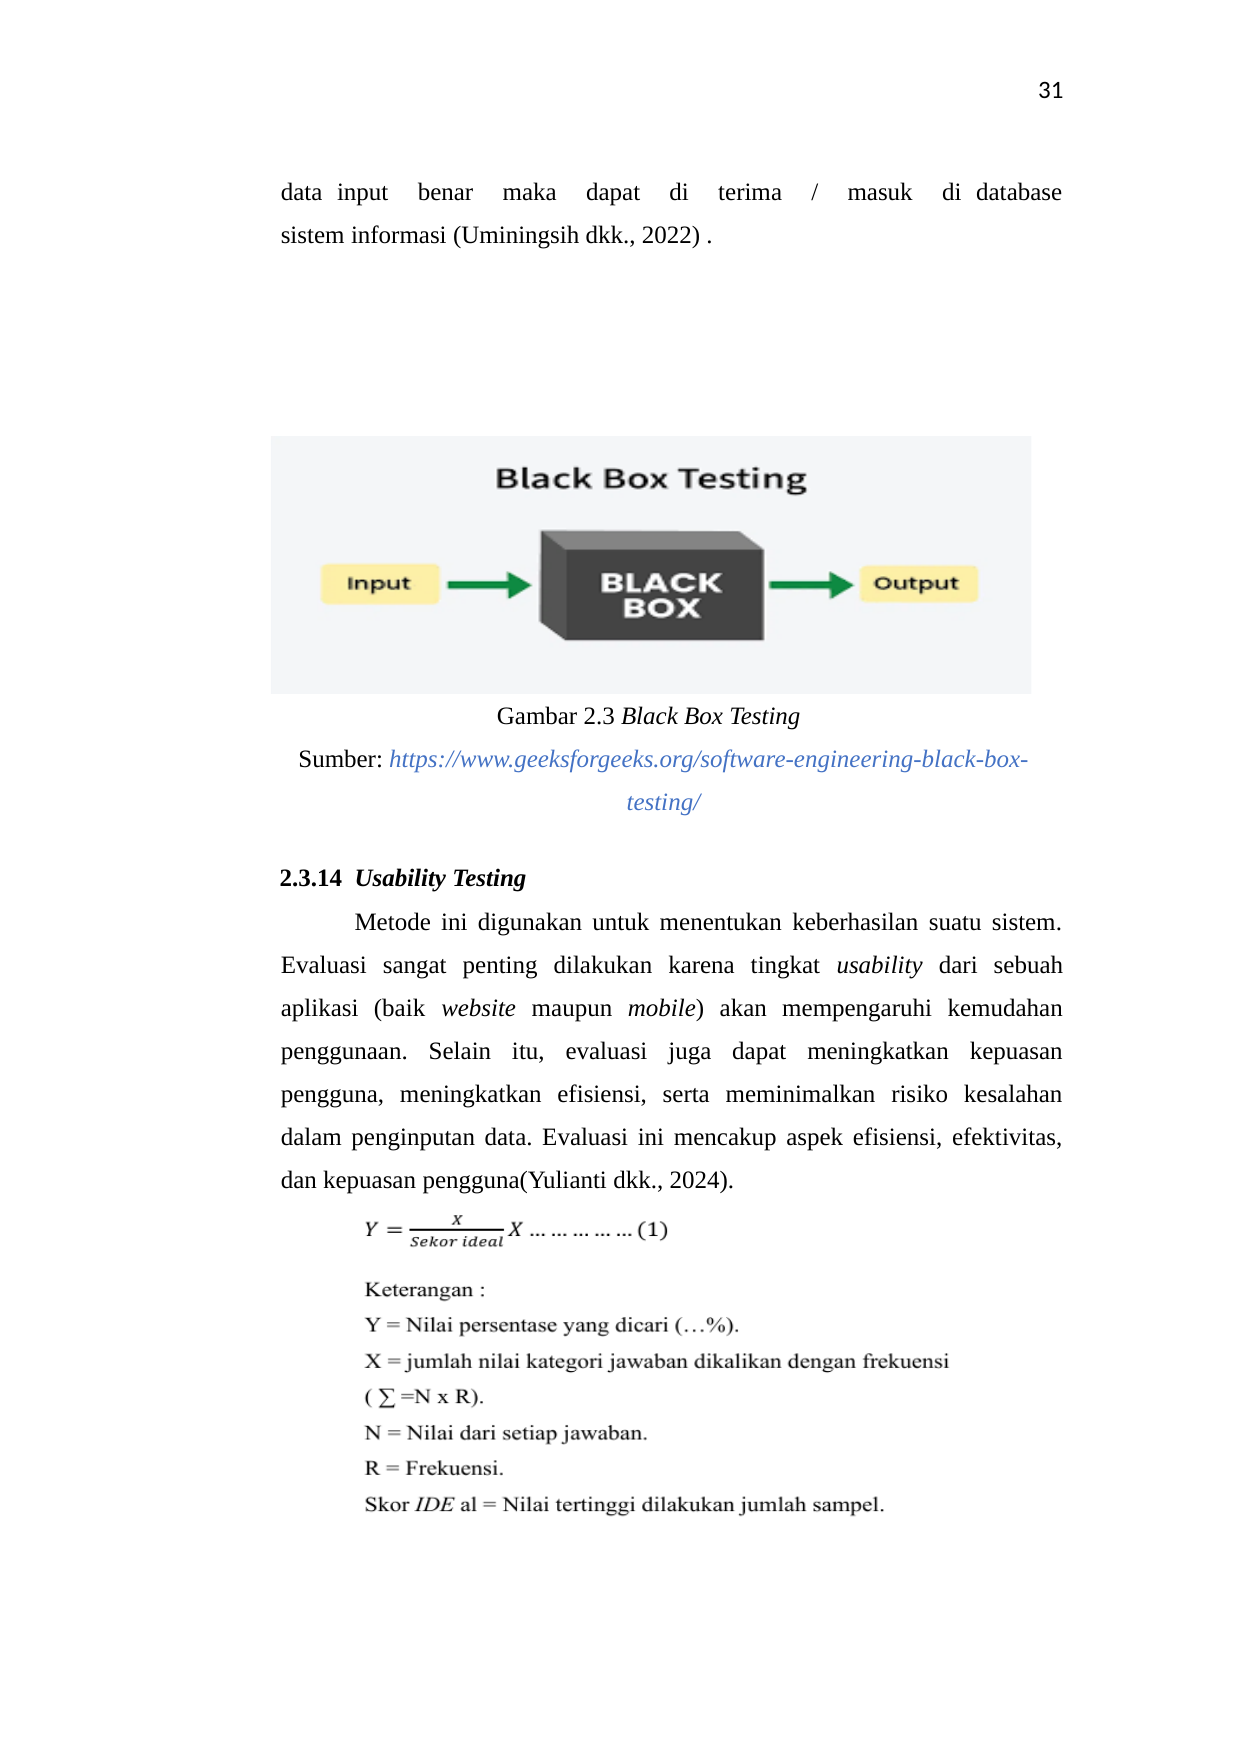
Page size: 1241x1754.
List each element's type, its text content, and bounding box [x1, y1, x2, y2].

subtitle Usability Testing [279, 863, 1063, 892]
text Sumber: https://www.geeksforgeeks.org/software-engineering-black-box-testing/ [266, 744, 1063, 816]
picture [354, 1208, 959, 1534]
picture [270, 436, 1032, 694]
list Metode ini digunakan untuk menentukan keberhasilan suatu sistem. Evaluasi sangat penting dilakukan karena tingkat usability dari sebuah aplikasi (baik website maupun mobile) akan mempengaruhi kemudahan penggunaan. Selain itu, evaluasi juga dapat meningkatkan kepuasan pengguna, meningkatkan efisiensi, serta meminimalkan risiko kesalahan dalam penginputan data. Evaluasi ini mencakup aspek efisiensi, efektivitas, dan kepuasan pengguna(Yulianti dkk., 2024). [281, 907, 1063, 1194]
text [281, 177, 1063, 249]
text Gambar 2.3 Black Box Testing [236, 701, 1063, 730]
